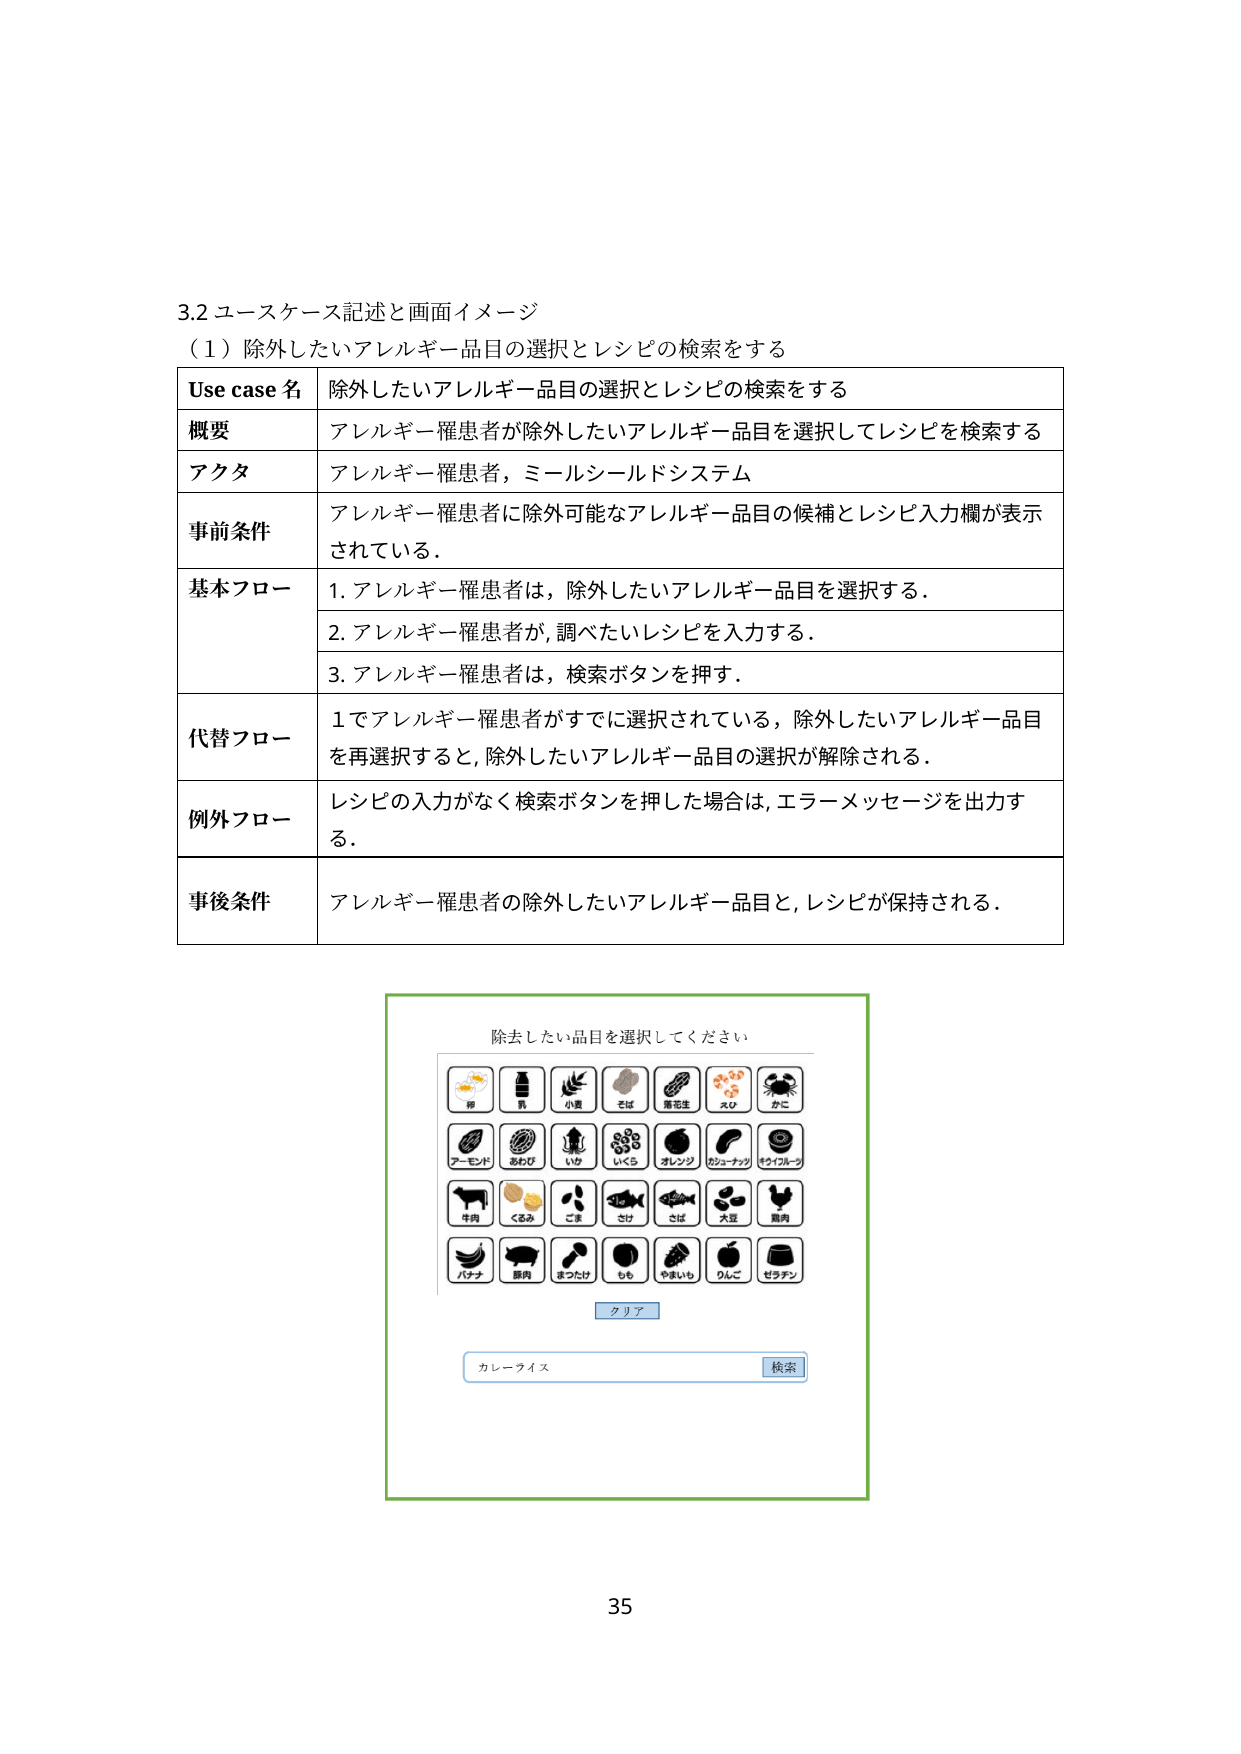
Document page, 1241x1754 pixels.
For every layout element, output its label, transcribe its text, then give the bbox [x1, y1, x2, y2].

table_cell 3. アレルギー罹患者は，検索ボタンを押す． [318, 652, 1063, 693]
table_cell レシピの入力がなく検索ボタンを押した場合は, エラーメッセージを出力する． [318, 781, 1063, 856]
table_header Use case名 [178, 368, 317, 408]
table_cell アレルギー罹患者の除外したいアレルギー品目と, レシピが保持される． [318, 858, 1063, 944]
table_cell 代替フロー [178, 694, 317, 780]
table_cell アレルギー罹患者，ミールシールドシステム [318, 451, 1063, 492]
table_cell 事後条件 [178, 858, 317, 944]
table_cell 1. アレルギー罹患者は，除外したいアレルギー品目を選択する． [318, 569, 1063, 609]
table_cell アクタ [178, 451, 317, 492]
table_cell 2. アレルギー罹患者が, 調べたいレシピを入力する． [318, 611, 1063, 651]
table_cell １でアレルギー罹患者がすでに選択されている，除外したいアレルギー品目を再選択すると, 除外したいアレルギー品目の選択が解除される． [318, 694, 1063, 780]
text 3.2 ユースケース記述と画面イメージ [177, 292, 1063, 329]
table_header 除外したいアレルギー品目の選択とレシピの検索をする [318, 368, 1063, 408]
table_cell 事前条件 [178, 493, 317, 568]
table_cell 概要 [178, 410, 317, 450]
text （１）除外したいアレルギー品目の選択とレシピの検索をする [177, 329, 1063, 367]
table_cell 例外フロー [178, 781, 317, 856]
table_cell アレルギー罹患者が除外したいアレルギー品目を選択してレシピを検索する [318, 410, 1063, 450]
table_cell 基本フロー [178, 569, 317, 693]
table_cell アレルギー罹患者に除外可能なアレルギー品目の候補とレシピ入力欄が表示されている． [318, 493, 1063, 568]
